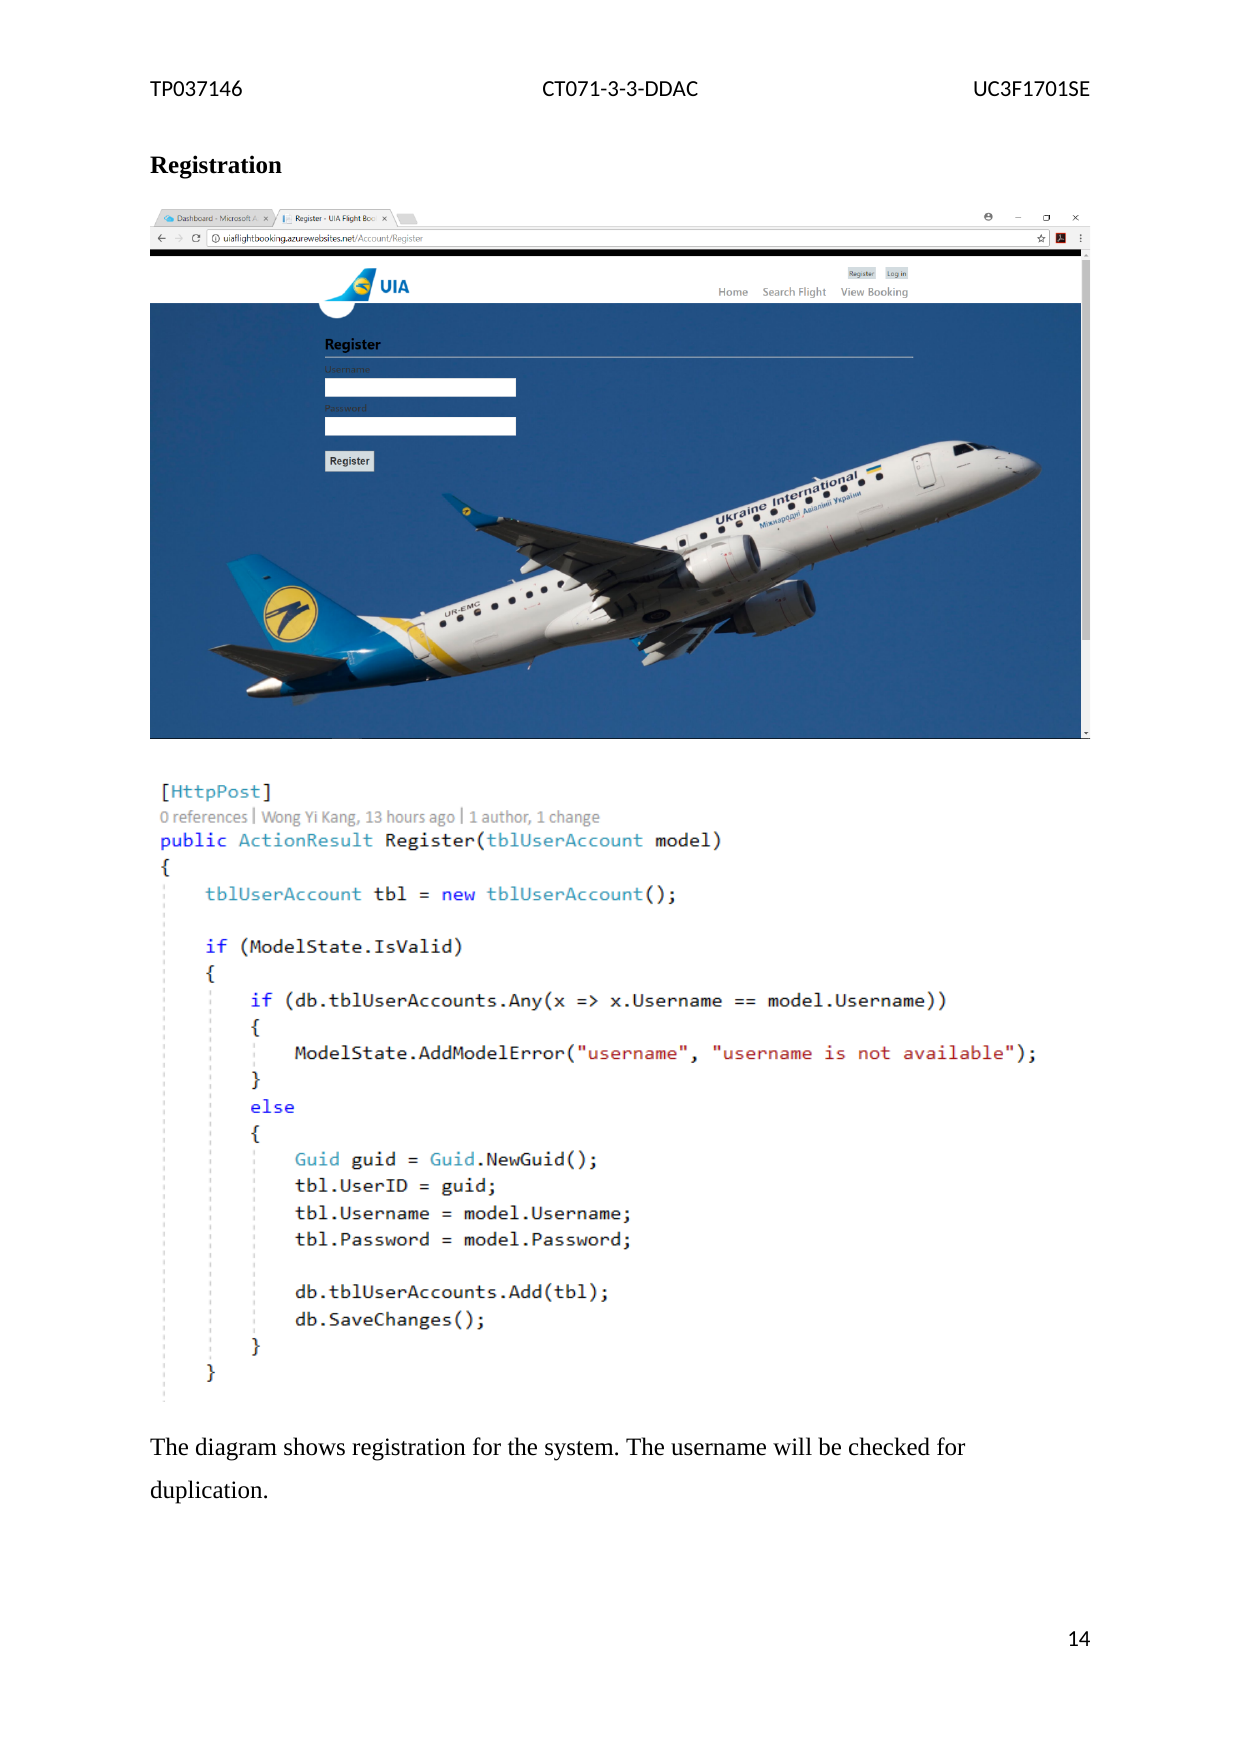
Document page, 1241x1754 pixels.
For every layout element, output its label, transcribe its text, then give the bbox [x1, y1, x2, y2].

text Registration [150, 150, 1090, 179]
text The diagram shows registration for the system. The username will be checked for duplication. [150, 1432, 1090, 1504]
picture [150, 209, 1091, 739]
picture [150, 769, 1063, 1402]
